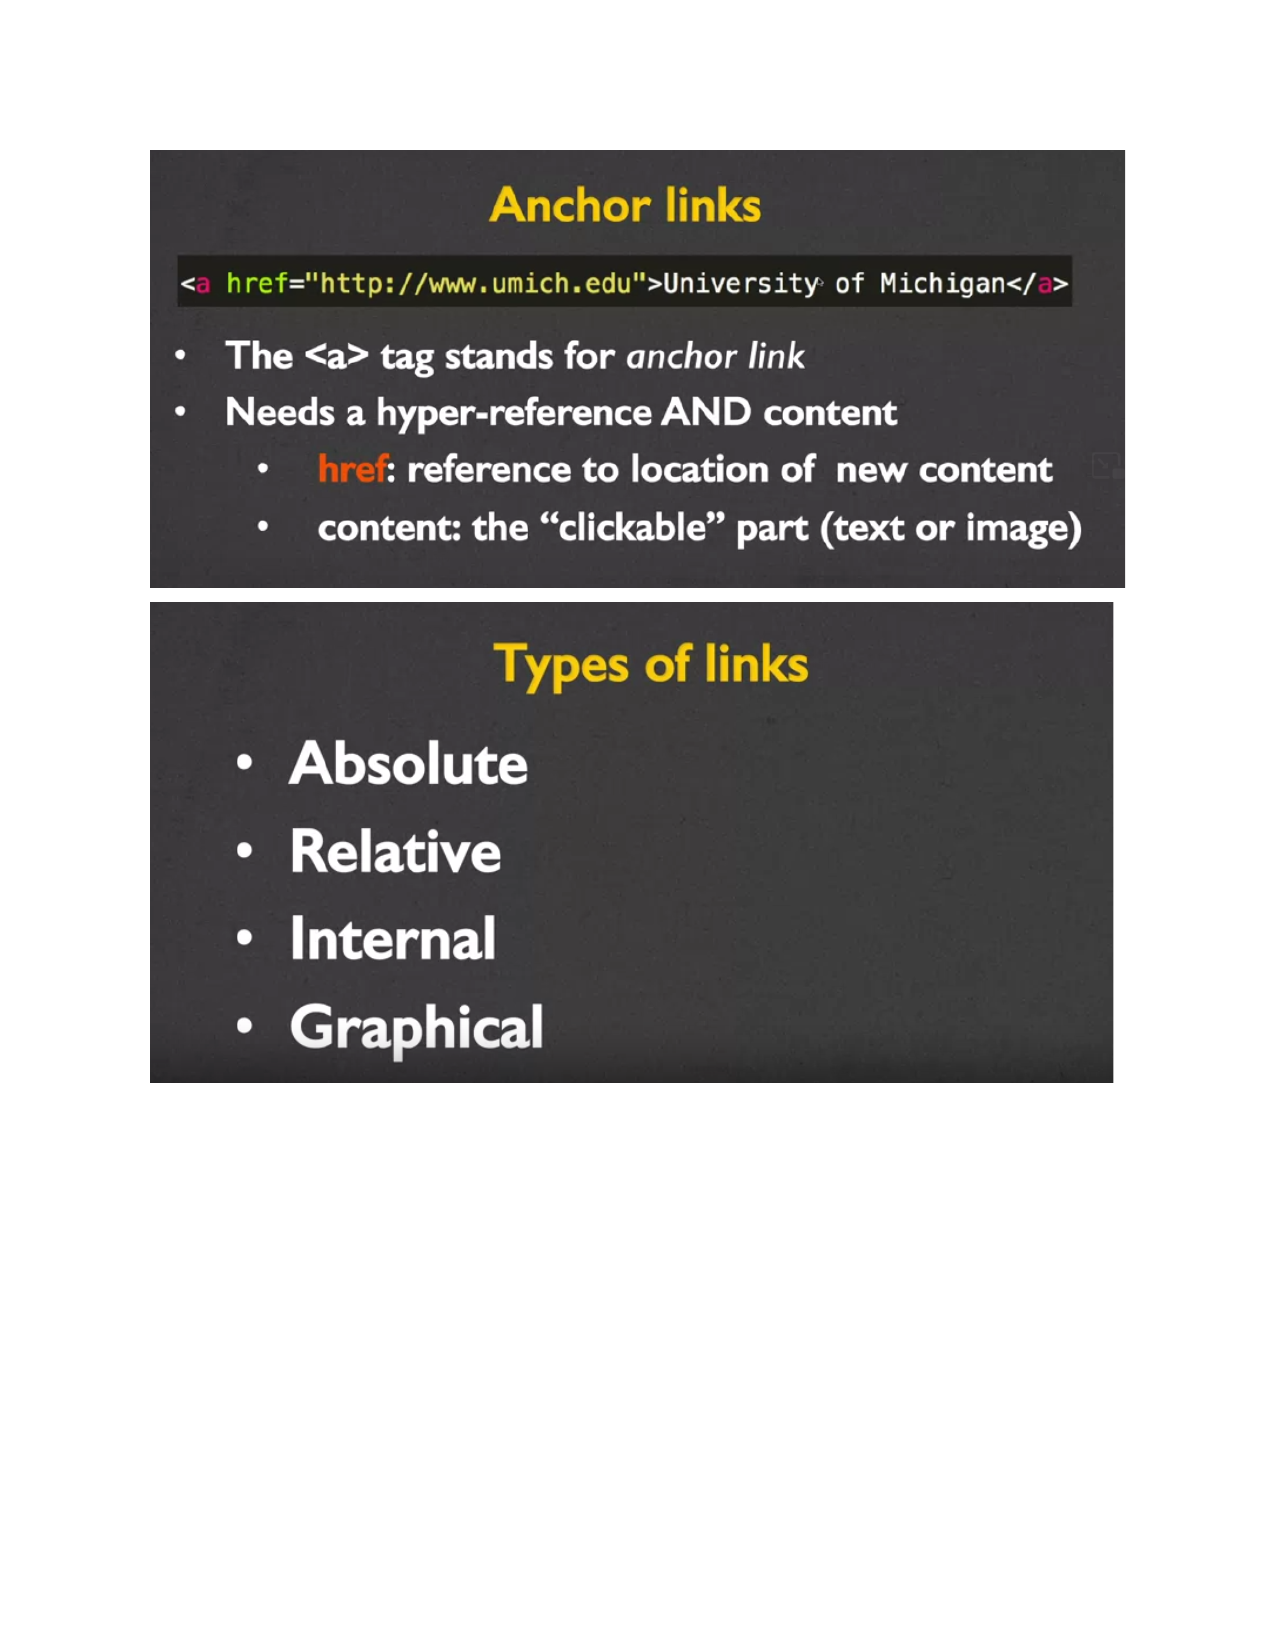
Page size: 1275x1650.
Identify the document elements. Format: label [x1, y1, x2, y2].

picture [150, 150, 1125, 588]
picture [150, 602, 1114, 1083]
